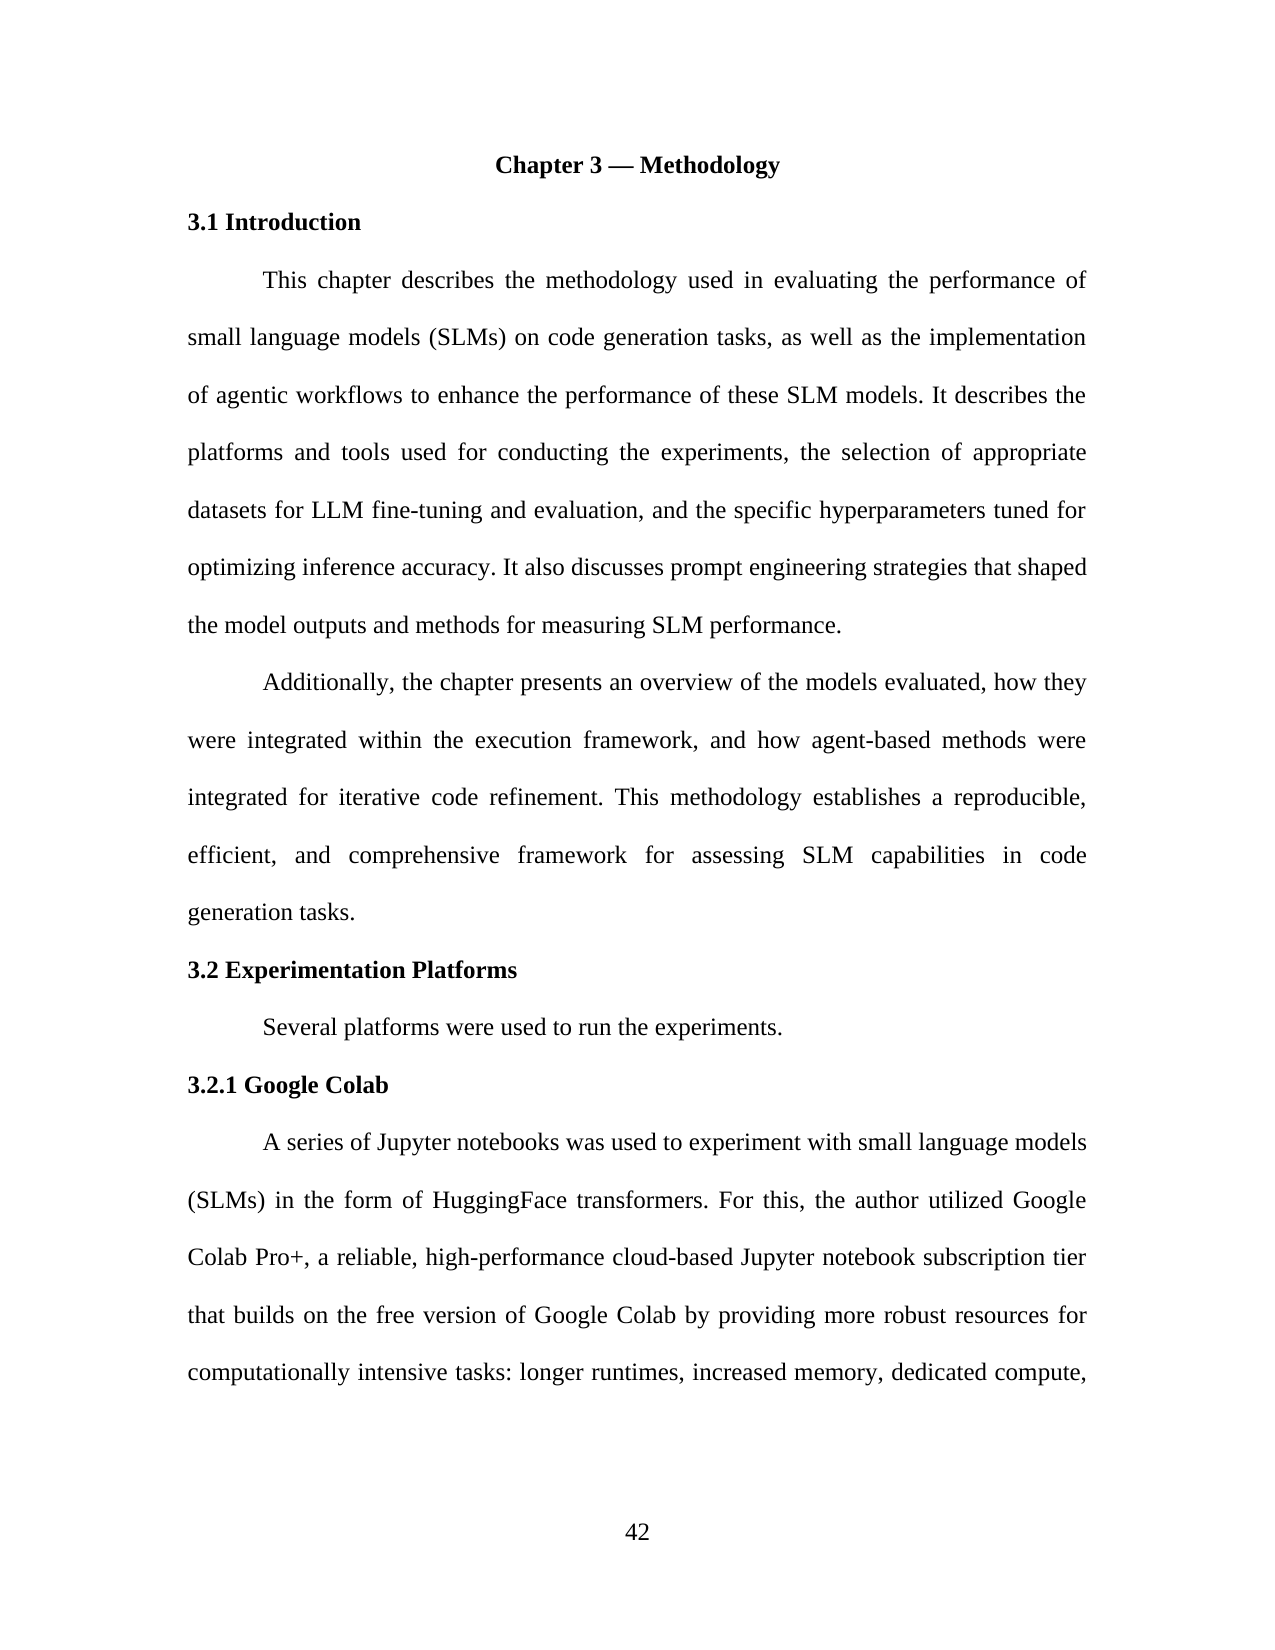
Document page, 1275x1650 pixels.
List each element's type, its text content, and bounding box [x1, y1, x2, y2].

subtitle 3.2.1 Google Colab [187, 1070, 1087, 1099]
text Several platforms were used to run the experiments. [187, 1012, 1087, 1041]
subtitle Chapter 3 — Methodology [187, 150, 1087, 179]
text This chapter describes the methodology used in evaluating the performance of small language models (SLMs) on code generation tasks, as well as the implementation of agentic workflows to enhance the performance of these SLM models. It describes the platforms and tools used for conducting the experiments, the selection of appropriate datasets for LLM fine-tuning and evaluation, and the specific hyperparameters tuned for optimizing inference accuracy. It also discusses prompt engineering strategies that shaped the model outputs and methods for measuring SLM performance. [187, 265, 1087, 639]
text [187, 1127, 1087, 1386]
subtitle 3.2 Experimentation Platforms [187, 955, 1087, 984]
text Additionally, the chapter presents an overview of the models evaluated, how they were integrated within the execution framework, and how agent-based methods were integrated for iterative code refinement. This methodology establishes a reproducible, efficient, and comprehensive framework for assessing SLM capabilities in code generation tasks. [187, 667, 1087, 926]
subtitle 3.1 Introduction [187, 207, 1087, 236]
